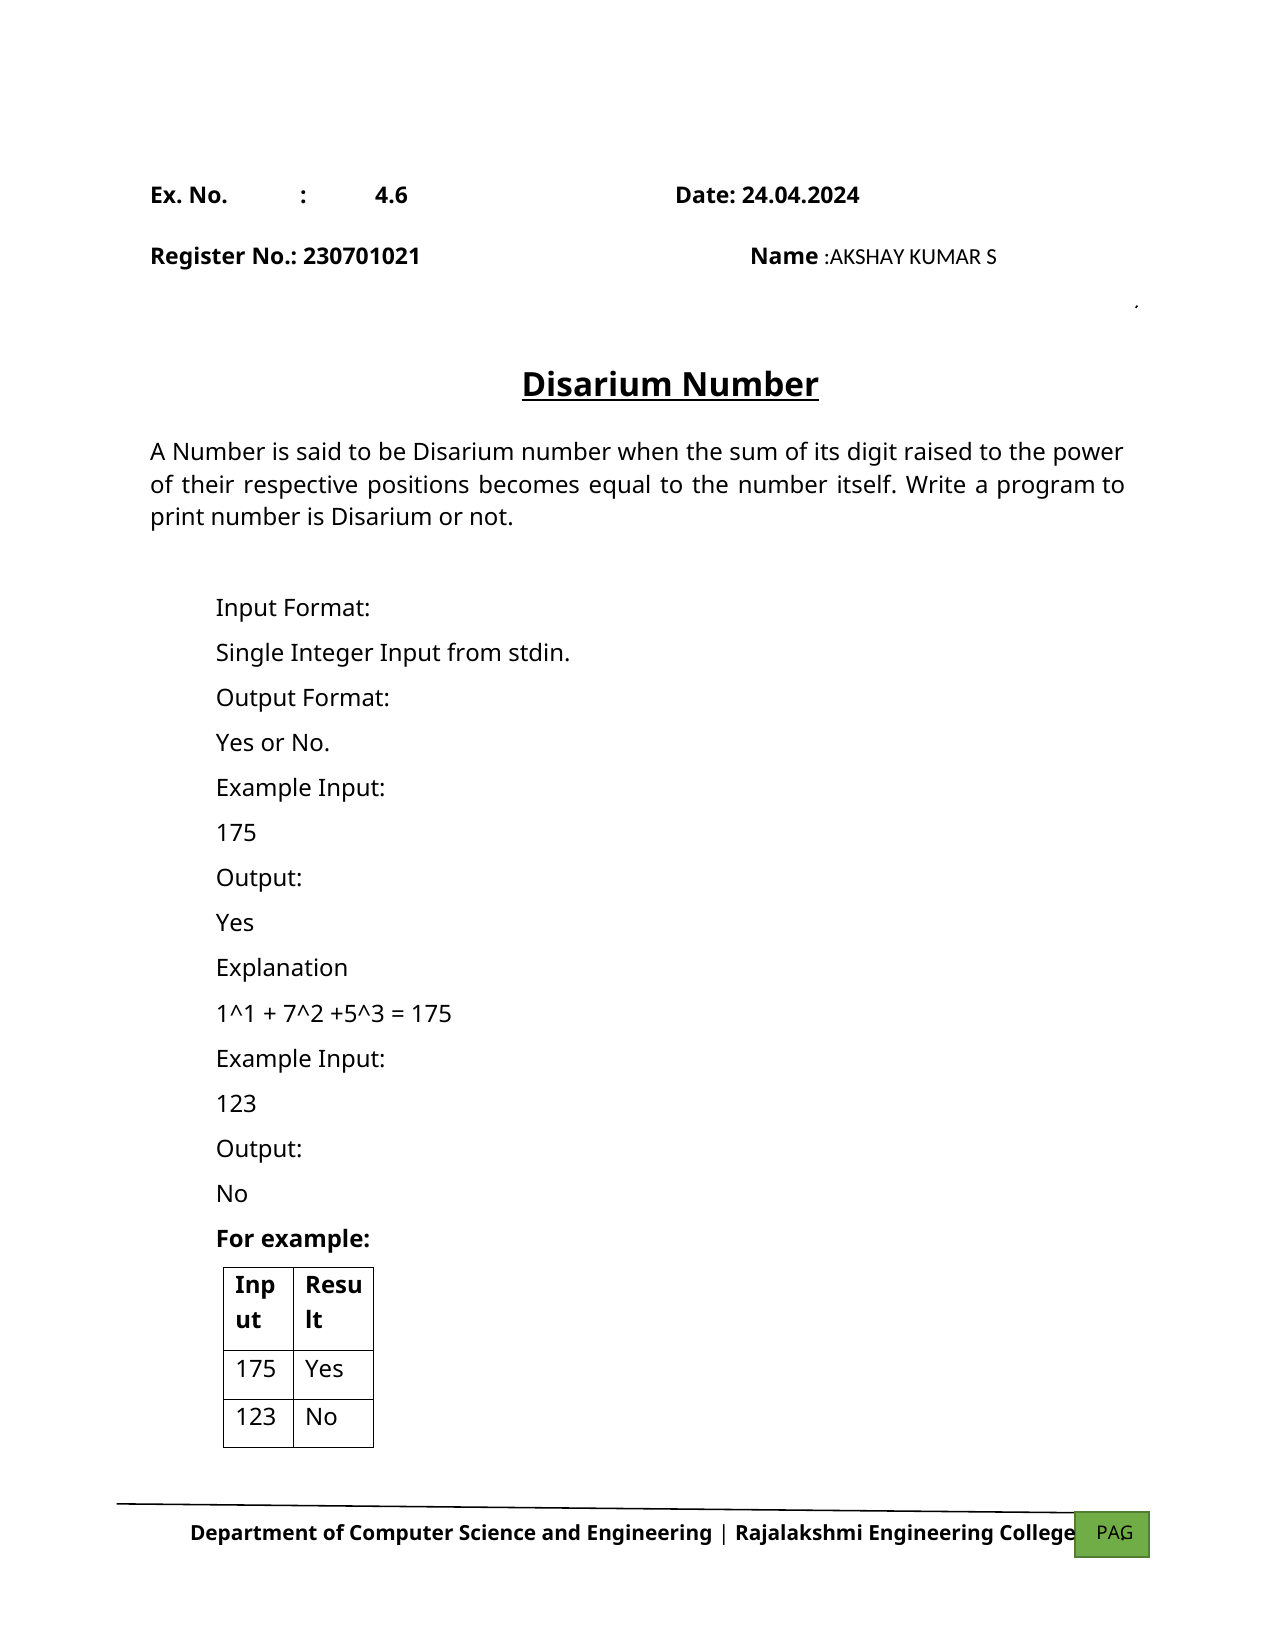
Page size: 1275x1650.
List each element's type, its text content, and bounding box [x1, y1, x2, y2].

text Example Input: [216, 771, 1125, 803]
text A Number is said to be Disarium number when the sum of its digit raised to the power of their respective positions becomes equal to the number itself. Write a program to print number is Disarium or not. [150, 435, 1125, 533]
text Example Input: [216, 1041, 1125, 1074]
text Yes or No. [216, 726, 1125, 758]
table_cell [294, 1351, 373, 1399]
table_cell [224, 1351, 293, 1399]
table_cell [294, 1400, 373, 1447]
text 1^1 + 7^2 +5^3 = 175 [216, 996, 1125, 1029]
text Disarium Number [216, 360, 1125, 406]
text Yes [216, 906, 1125, 939]
text 123 [216, 1087, 1125, 1119]
text Ex. No. : 4.6 Date: 24.04.2024 [150, 179, 1125, 210]
text 175 [216, 816, 1125, 848]
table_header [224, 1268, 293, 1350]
text Single Integer Input from stdin. [216, 636, 1125, 668]
text No [216, 1177, 1125, 1209]
text Output: [216, 861, 1125, 894]
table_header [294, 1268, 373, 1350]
text Explanation [216, 951, 1125, 984]
text Output Format: [216, 681, 1125, 713]
text Output: [216, 1132, 1125, 1164]
text Input Format: [216, 590, 1125, 623]
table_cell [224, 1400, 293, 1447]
text For example: [216, 1222, 1125, 1254]
text Register No.: 230701021 Name :AKSHAY KUMAR S [150, 239, 1125, 271]
